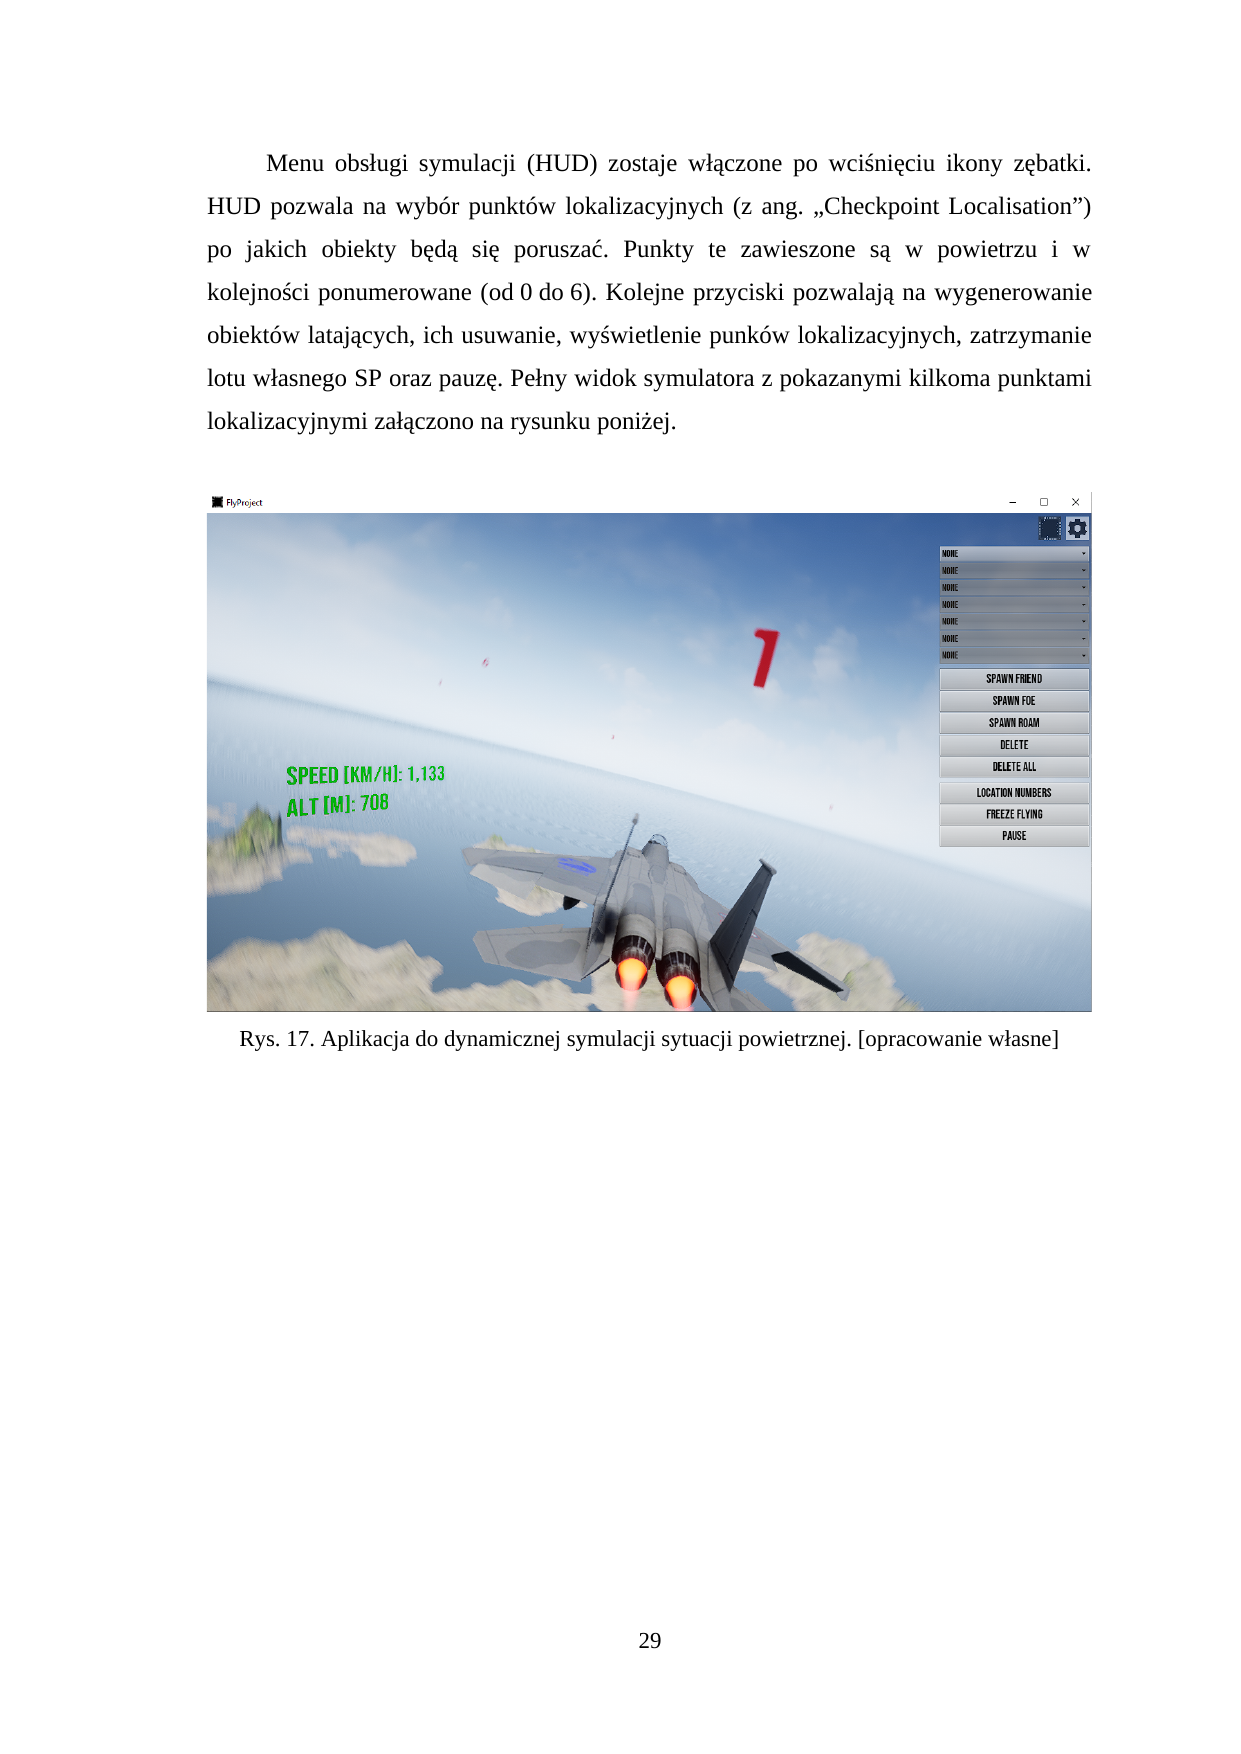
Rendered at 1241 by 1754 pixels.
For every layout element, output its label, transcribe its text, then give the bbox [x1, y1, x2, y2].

picture [206, 492, 1092, 1012]
text Menu obsługi symulacji (HUD) zostaje włączone po wciśnięciu ikony zębatki. HUD pozwala na wybór punktów lokalizacyjnych (z ang. „Checkpoint Localisation”) po jakich obiekty będą się poruszać. Punkty te zawieszone są w powietrzu i w kolejności ponumerowane (od 0 do 6). Kolejne przyciski pozwalają na wygenerowanie obiektów latających, ich usuwanie, wyświetlenie punków lokalizacyjnych, zatrzymanie lotu własnego SP oraz pauzę. Pełny widok symulatora z pokazanymi kilkoma punktami lokalizacyjnymi załączono na rysunku niżej. [207, 148, 1092, 435]
text Rys. 17. Aplikacja do dynamicznej symulacji sytuacji powietrznej. [opracowanie własne] [207, 1024, 1092, 1051]
